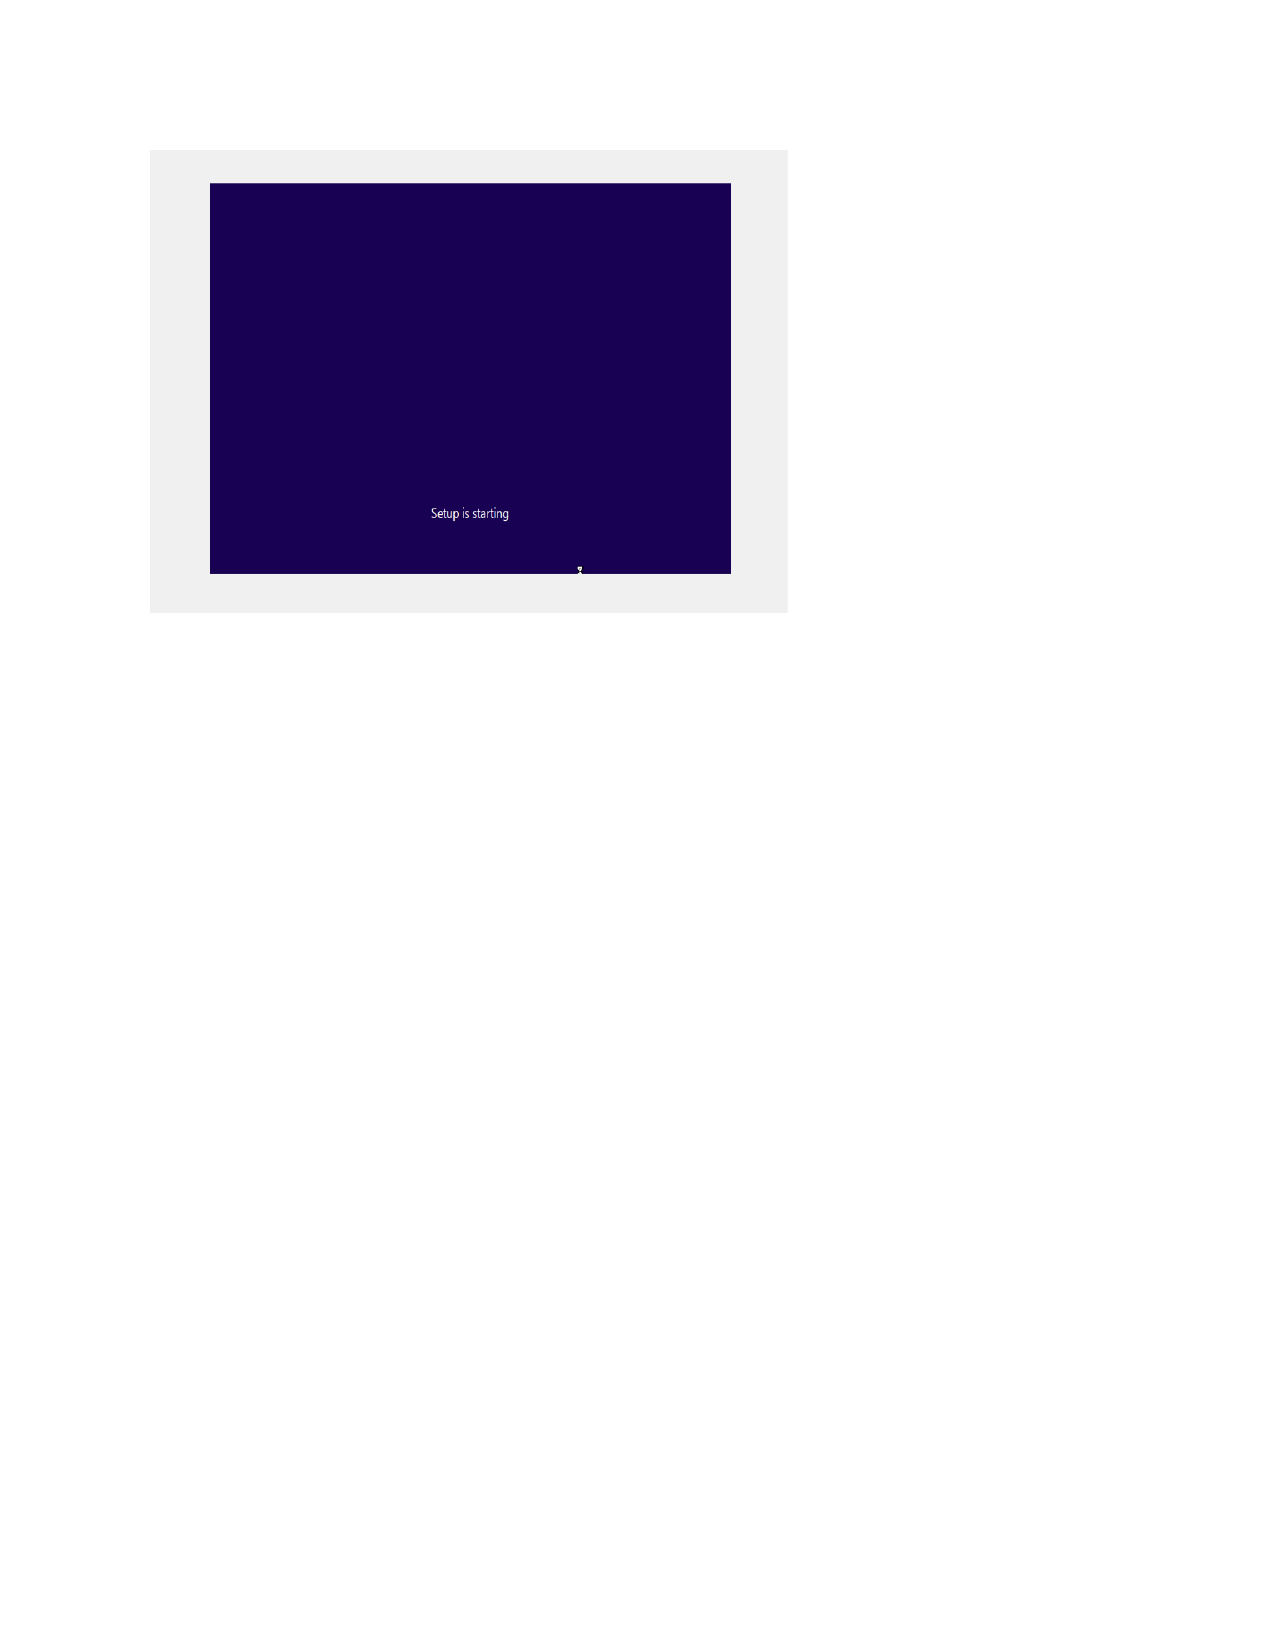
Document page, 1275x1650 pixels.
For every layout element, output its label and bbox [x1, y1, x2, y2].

picture [150, 150, 788, 613]
